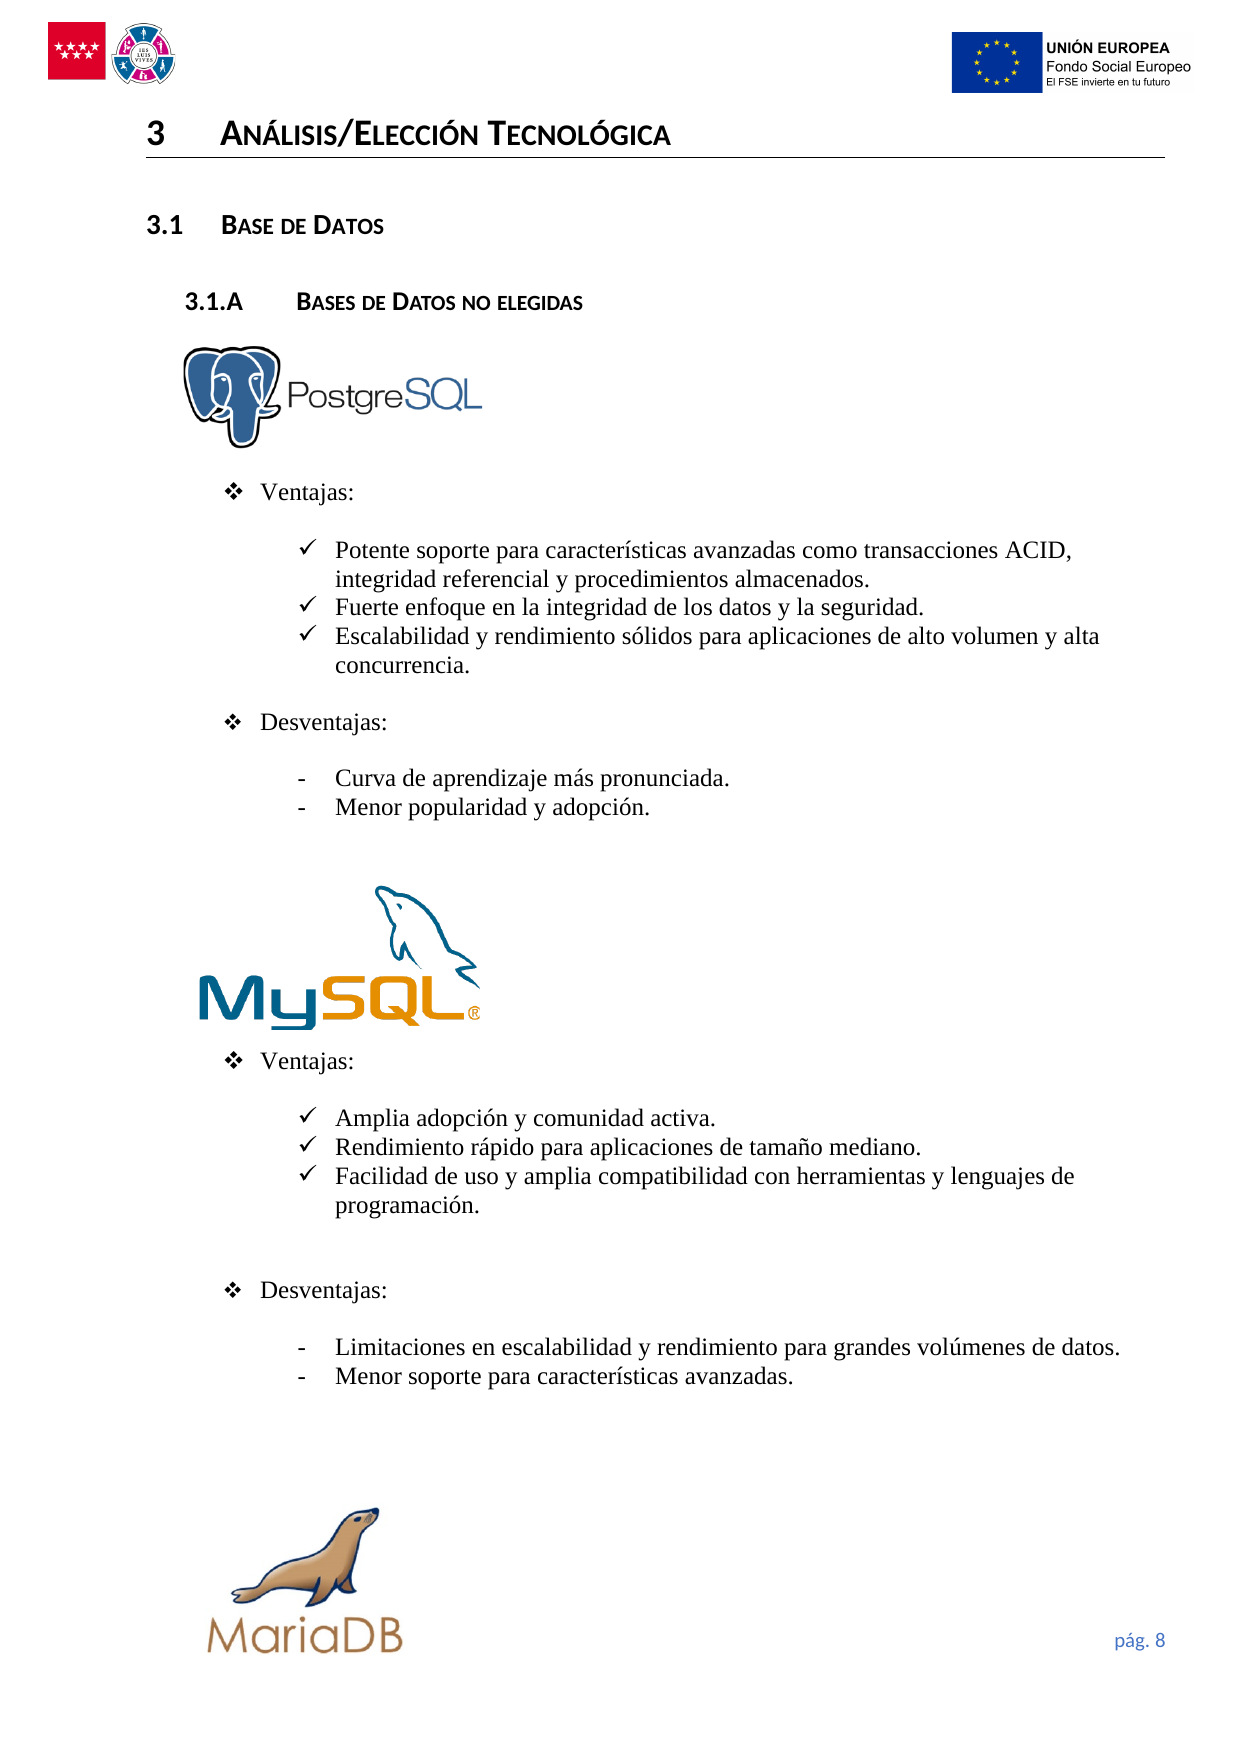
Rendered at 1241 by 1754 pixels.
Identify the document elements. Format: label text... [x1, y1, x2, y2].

list Fuerte enfoque en la integridad de los datos y la seguridad. [297, 592, 1165, 621]
list Amplia adopción y comunidad activa. [297, 1103, 1165, 1132]
picture [182, 336, 482, 456]
text Base de Datos [146, 206, 1165, 242]
picture [41, 15, 176, 86]
list Ventajas: [222, 1046, 1165, 1075]
list Escalabilidad y rendimiento sólidos para aplicaciones de alto volumen y alta concurrencia. [297, 621, 1165, 679]
list Ventajas: [222, 477, 1165, 506]
list Menor popularidad y adopción. [297, 792, 1165, 821]
list Desventajas: [222, 707, 1165, 736]
text Bases de Datos no elegidas [184, 284, 1165, 318]
list Curva de aprendizaje más pronunciada. [297, 763, 1165, 792]
list Potente soporte para características avanzadas como transacciones ACID, integridad referencial y procedimientos almacenados. [297, 535, 1165, 592]
list Desventajas: [222, 1275, 1165, 1304]
list Menor soporte para características avanzadas. [297, 1361, 1165, 1389]
list Limitaciones en escalabilidad y rendimiento para grandes volúmenes de datos. [297, 1332, 1165, 1361]
list Facilidad de uso y amplia compatibilidad con herramientas y lenguajes de programación. [297, 1161, 1165, 1218]
picture [203, 1503, 404, 1654]
text Análisis/Elección Tecnológica [146, 75, 1165, 157]
list Rendimiento rápido para aplicaciones de tamaño mediano. [297, 1132, 1165, 1161]
picture [198, 885, 480, 1029]
picture [951, 32, 1195, 93]
